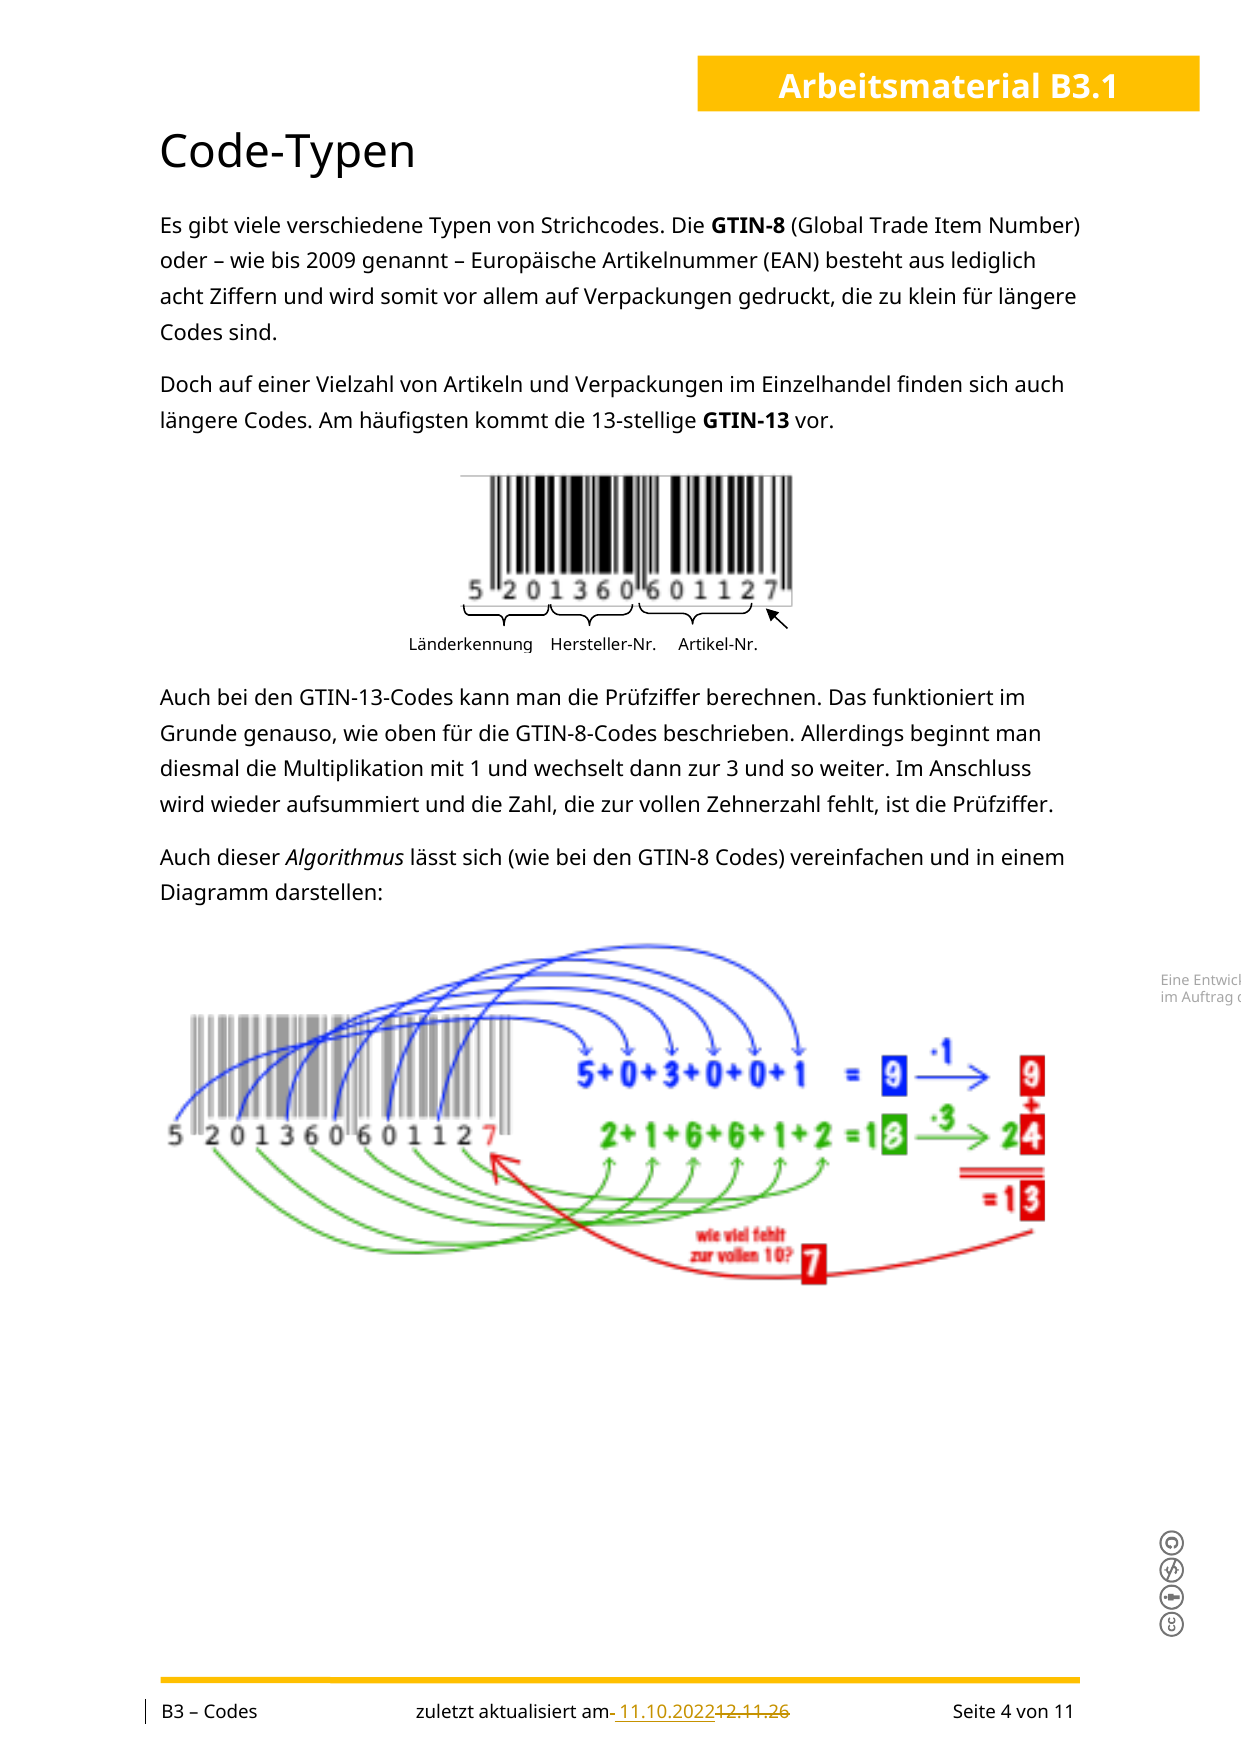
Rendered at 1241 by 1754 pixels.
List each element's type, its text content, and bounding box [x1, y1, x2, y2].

text Auch bei den GTIN-13-Codes kann man die Prüfziffer berechnen. Das funktioniert im Grunde genauso, wie oben für die GTIN-8-Codes beschrieben. Allerdings beginnt man diesmal die Multiplikation mit 1 und wechselt dann zur 3 und so weiter. Im Anschluss wird wieder aufsummiert und die Zahl, die zur vollen Zehnerzahl fehlt, ist die Prüfziffer. [159, 682, 1081, 819]
text Auch dieser Algorithmus lässt sich (wie bei den GTIN-8 Codes) vereinfachen und in einem Diagramm darstellen: [159, 841, 1081, 907]
text Doch auf einer Vielzahl von Artikeln und Verpackungen im Einzelhandel finden sich auch längere Codes. Am häufigsten kommt die 13-stellige GTIN-13 vor. [159, 369, 1081, 435]
text Es gibt viele verschiedene Typen von Strichcodes. Die GTIN-8 (Global Trade Item Number) oder – wie bis 2009 genannt – Europäische Artikelnummer (EAN) besteht aus lediglich acht Ziffern und wird somit vor allem auf Verpackungen gedruckt, die zu klein für längere Codes sind. [159, 209, 1081, 347]
text Code-Typen [159, 118, 1081, 181]
